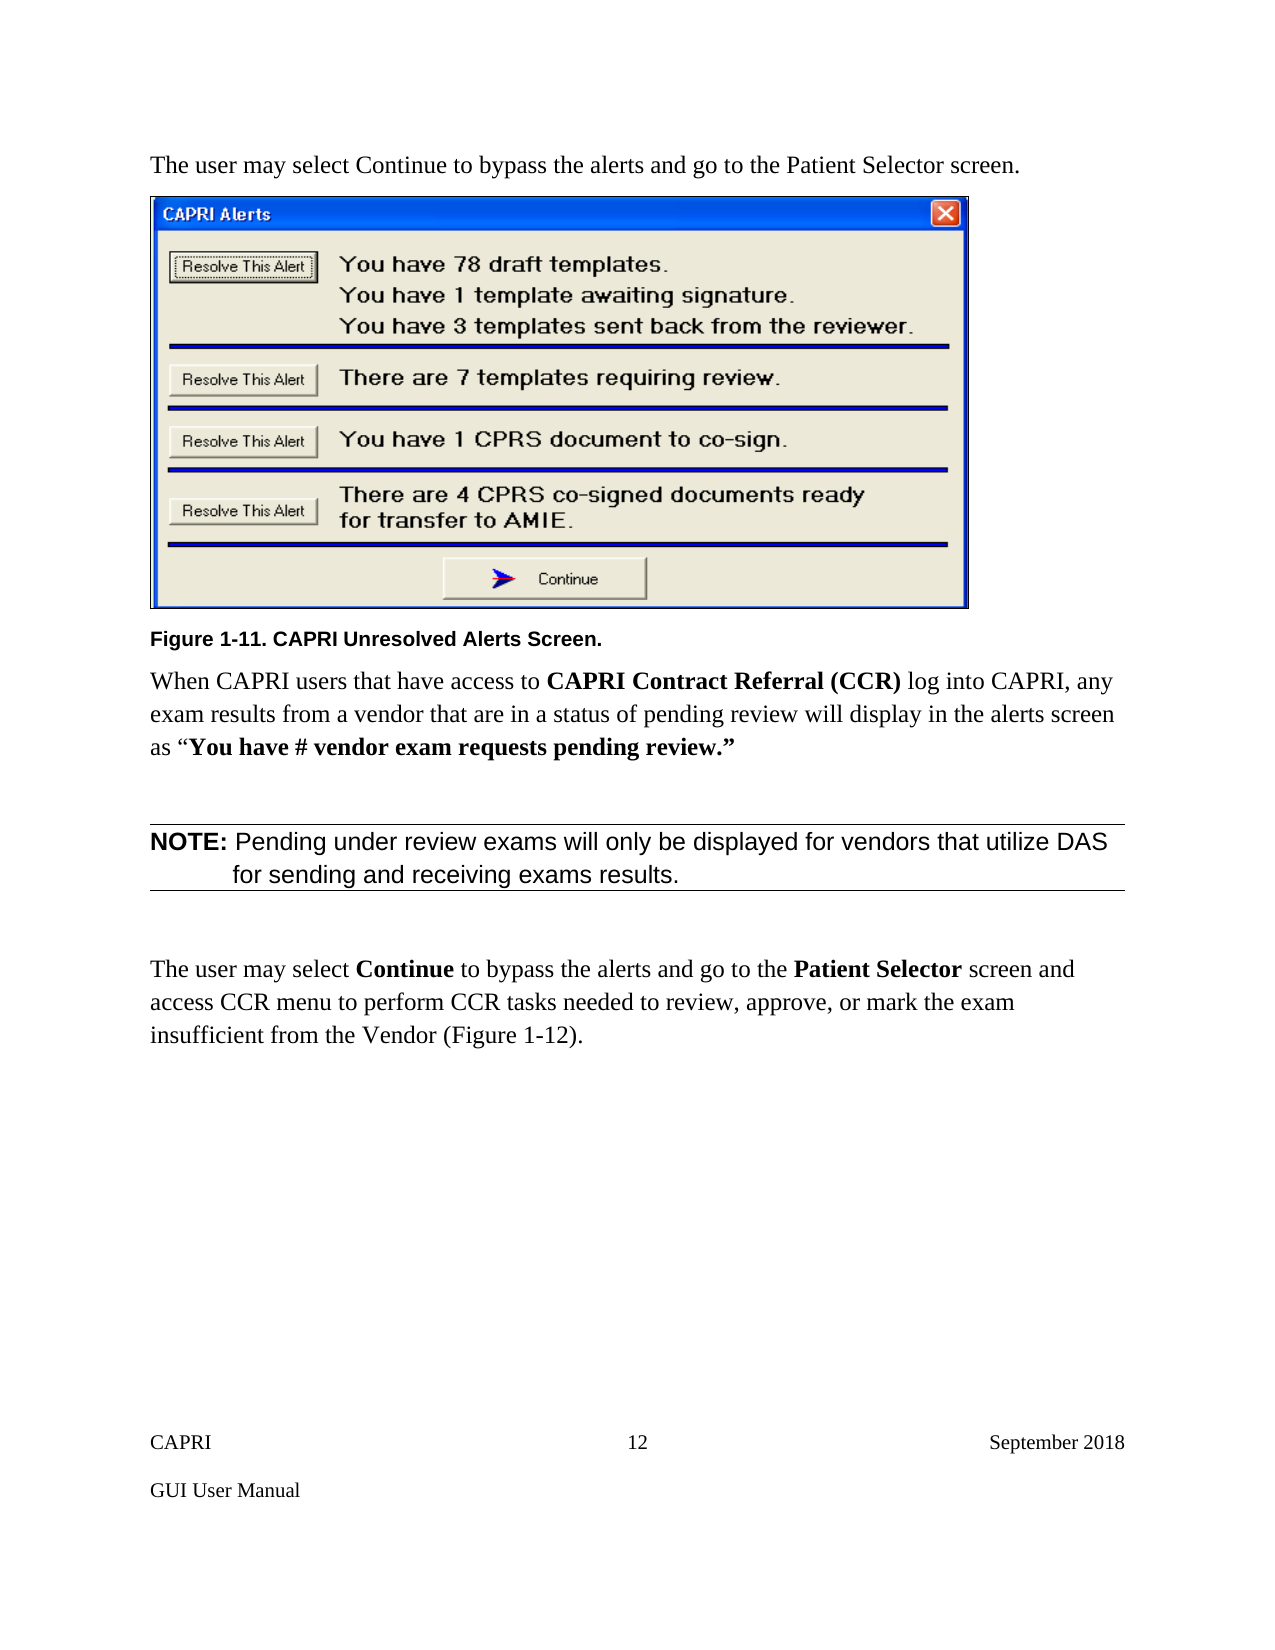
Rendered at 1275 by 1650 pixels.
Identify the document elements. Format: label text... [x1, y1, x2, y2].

picture [151, 197, 968, 608]
text The user may select Continue to bypass the alerts and go to the Patient Selector screen and access CCR menu to perform CCR tasks needed to review, approve, or mark the exam insufficient from the Vendor (Figure 1-12). [150, 954, 1125, 1048]
text When CAPRI users that have access to CAPRI Contract Referral (CCR) log into CAPRI, any exam results from a vendor that are in a status of pending review will display in the alerts screen as “You have # vendor exam requests pending review.” [150, 666, 1125, 761]
text The user may select Continue to bypass the alerts and go to the Patient Selector screen. [150, 150, 1125, 179]
text NOTE: Pending under review exams will only be displayed for vendors that utilize DAS for sending and receiving exams results. [150, 825, 1125, 890]
text Figure 1-11. CAPRI Unresolved Alerts Screen. [150, 626, 1125, 650]
